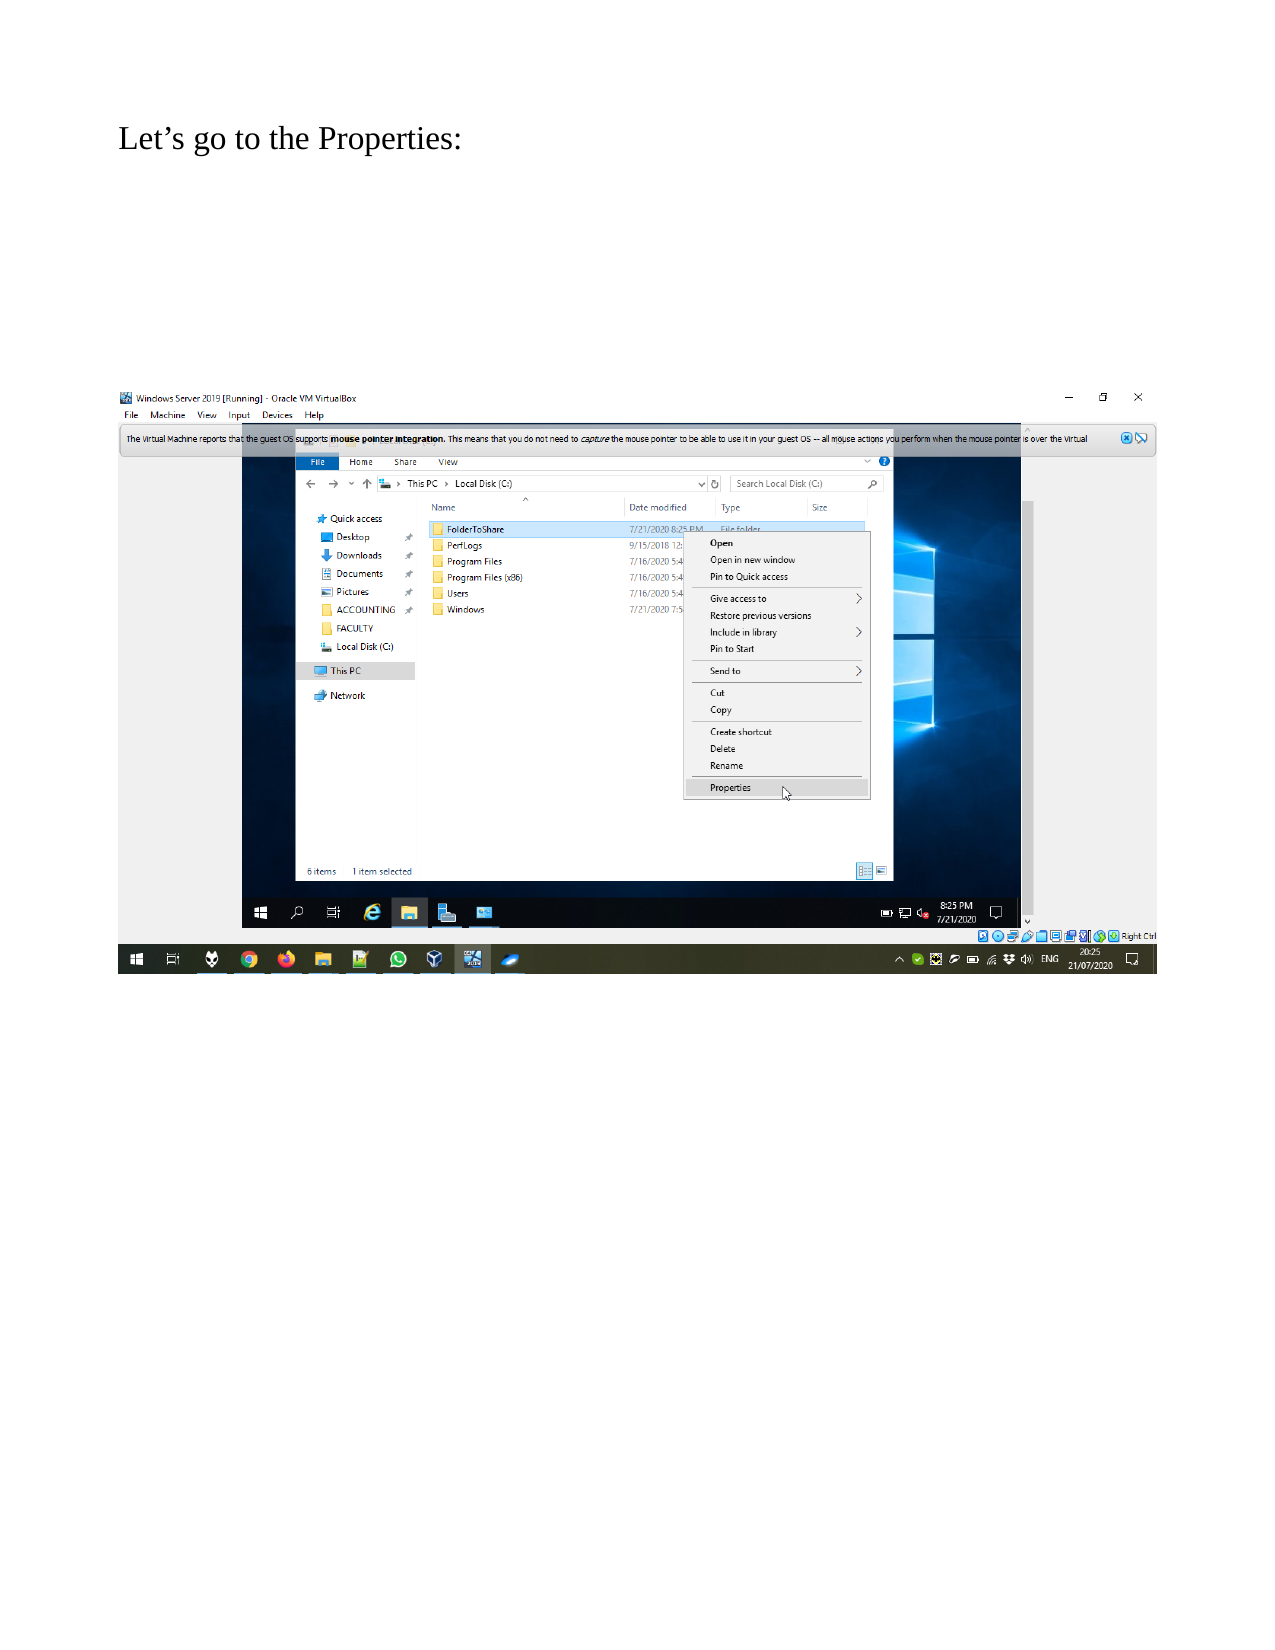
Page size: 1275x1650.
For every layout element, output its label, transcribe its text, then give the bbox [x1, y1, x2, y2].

picture [118, 389, 1157, 974]
text Let’s go to the Properties: [118, 118, 1157, 156]
